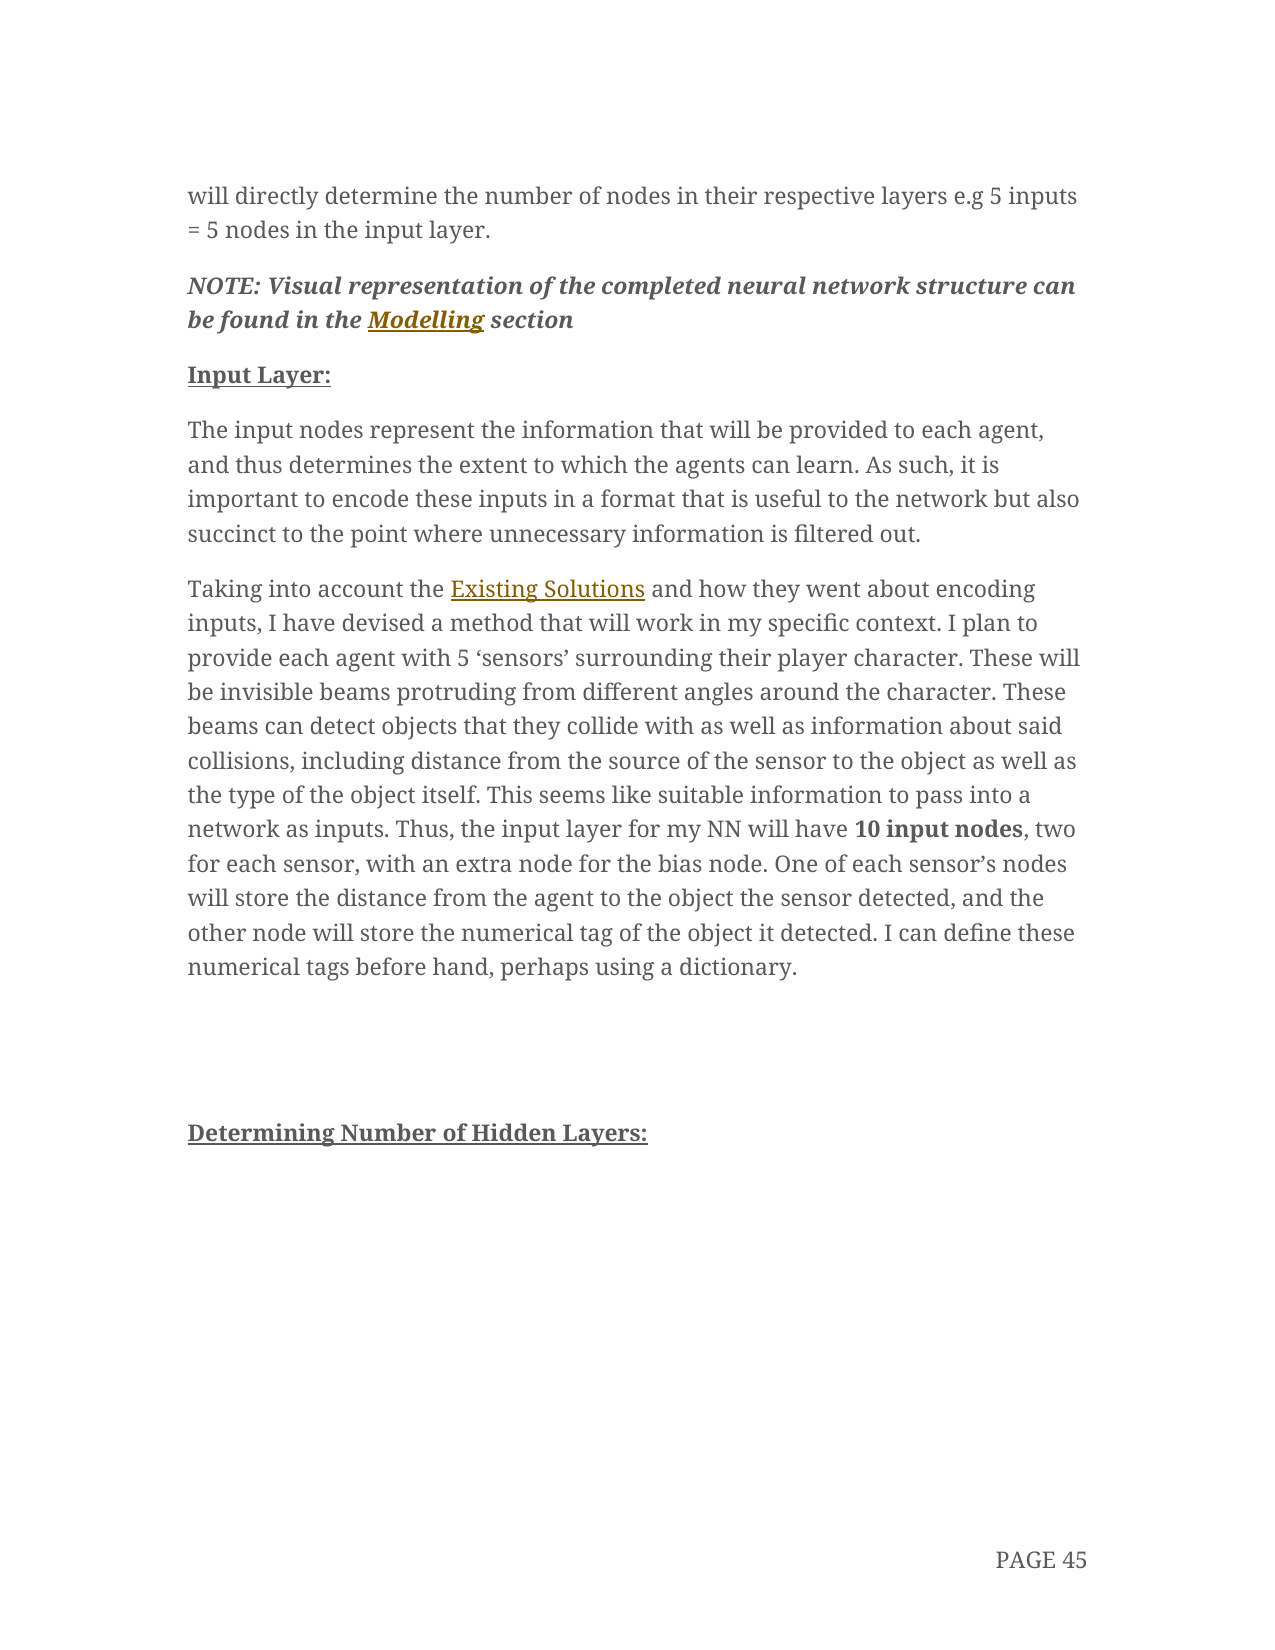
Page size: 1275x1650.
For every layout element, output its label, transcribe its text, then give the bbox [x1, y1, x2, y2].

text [187, 180, 1087, 246]
text The input nodes represent the information that will be provided to each agent, and thus determines the extent to which the agents can learn. As such, it is important to encode these inputs in a format that is useful to the network but also succinct to the point where unnecessary information is filtered out. [187, 414, 1087, 549]
text Determining Number of Hidden Layers: [187, 1116, 1087, 1148]
text Taking into account the Existing Solutions and how they went about encoding inputs, I have devised a method that will work in my specific context. I plan to provide each agent with 5 ‘sensors’ surrounding their player character. These will be invisible beams protruding from different angles around the character. These beams can detect objects that they collide with as well as information about said collisions, including distance from the source of the sensor to the object as well as the type of the object itself. This seems like suitable information to pass into a network as inputs. Thus, the input layer for my NN will have 10 input nodes, two for each sensor, with an extra node for the bias node. One of each sensor’s nodes will store the distance from the agent to the object the sensor detected, and the other node will store the numerical tag of the object it detected. I can define these numerical tags before hand, perhaps using a dictionary. [187, 573, 1087, 982]
text Input Layer: [187, 359, 1087, 390]
text NOTE: Visual representation of the completed neural network structure can be found in the Modelling section [187, 269, 1087, 335]
